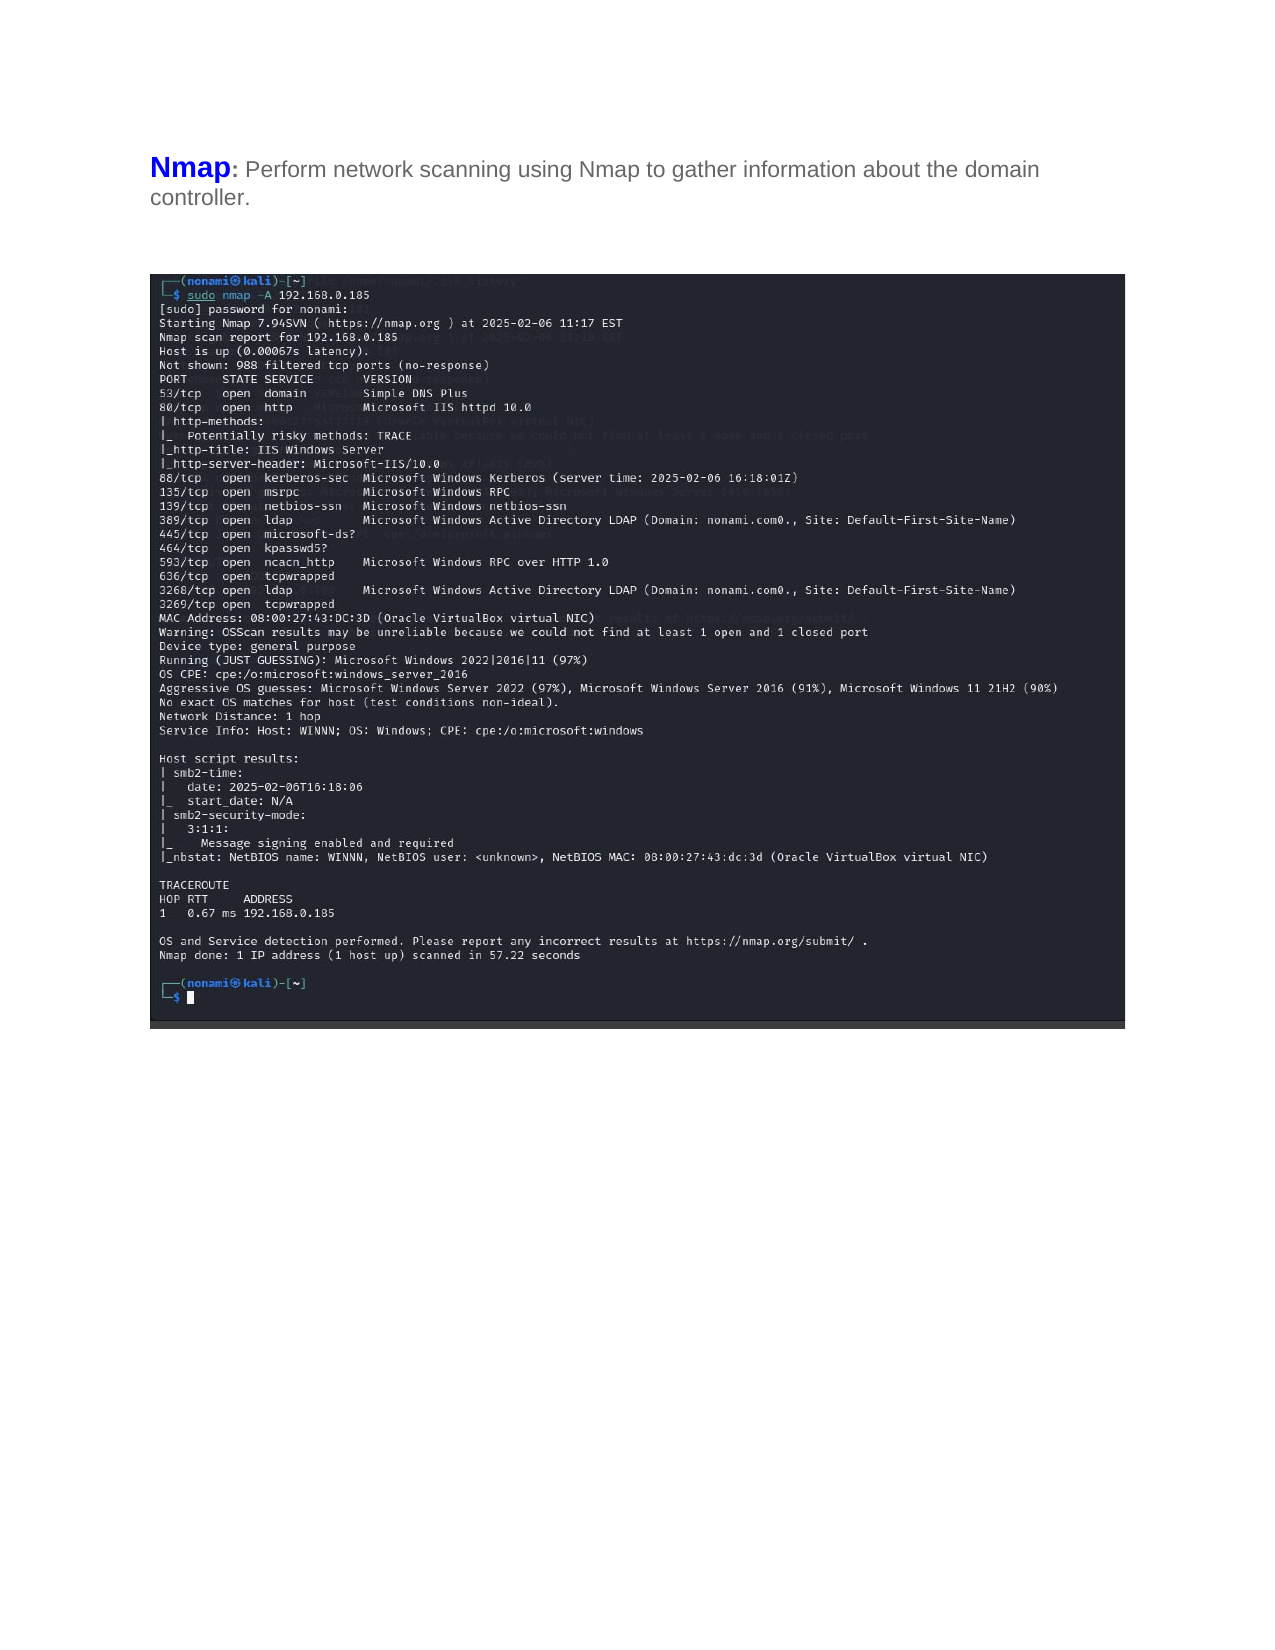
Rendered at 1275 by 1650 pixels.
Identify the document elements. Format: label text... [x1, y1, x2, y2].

subtitle Nmap: Perform network scanning using Nmap to gather information about the domain controller. [150, 150, 1125, 236]
picture [150, 274, 1125, 1029]
